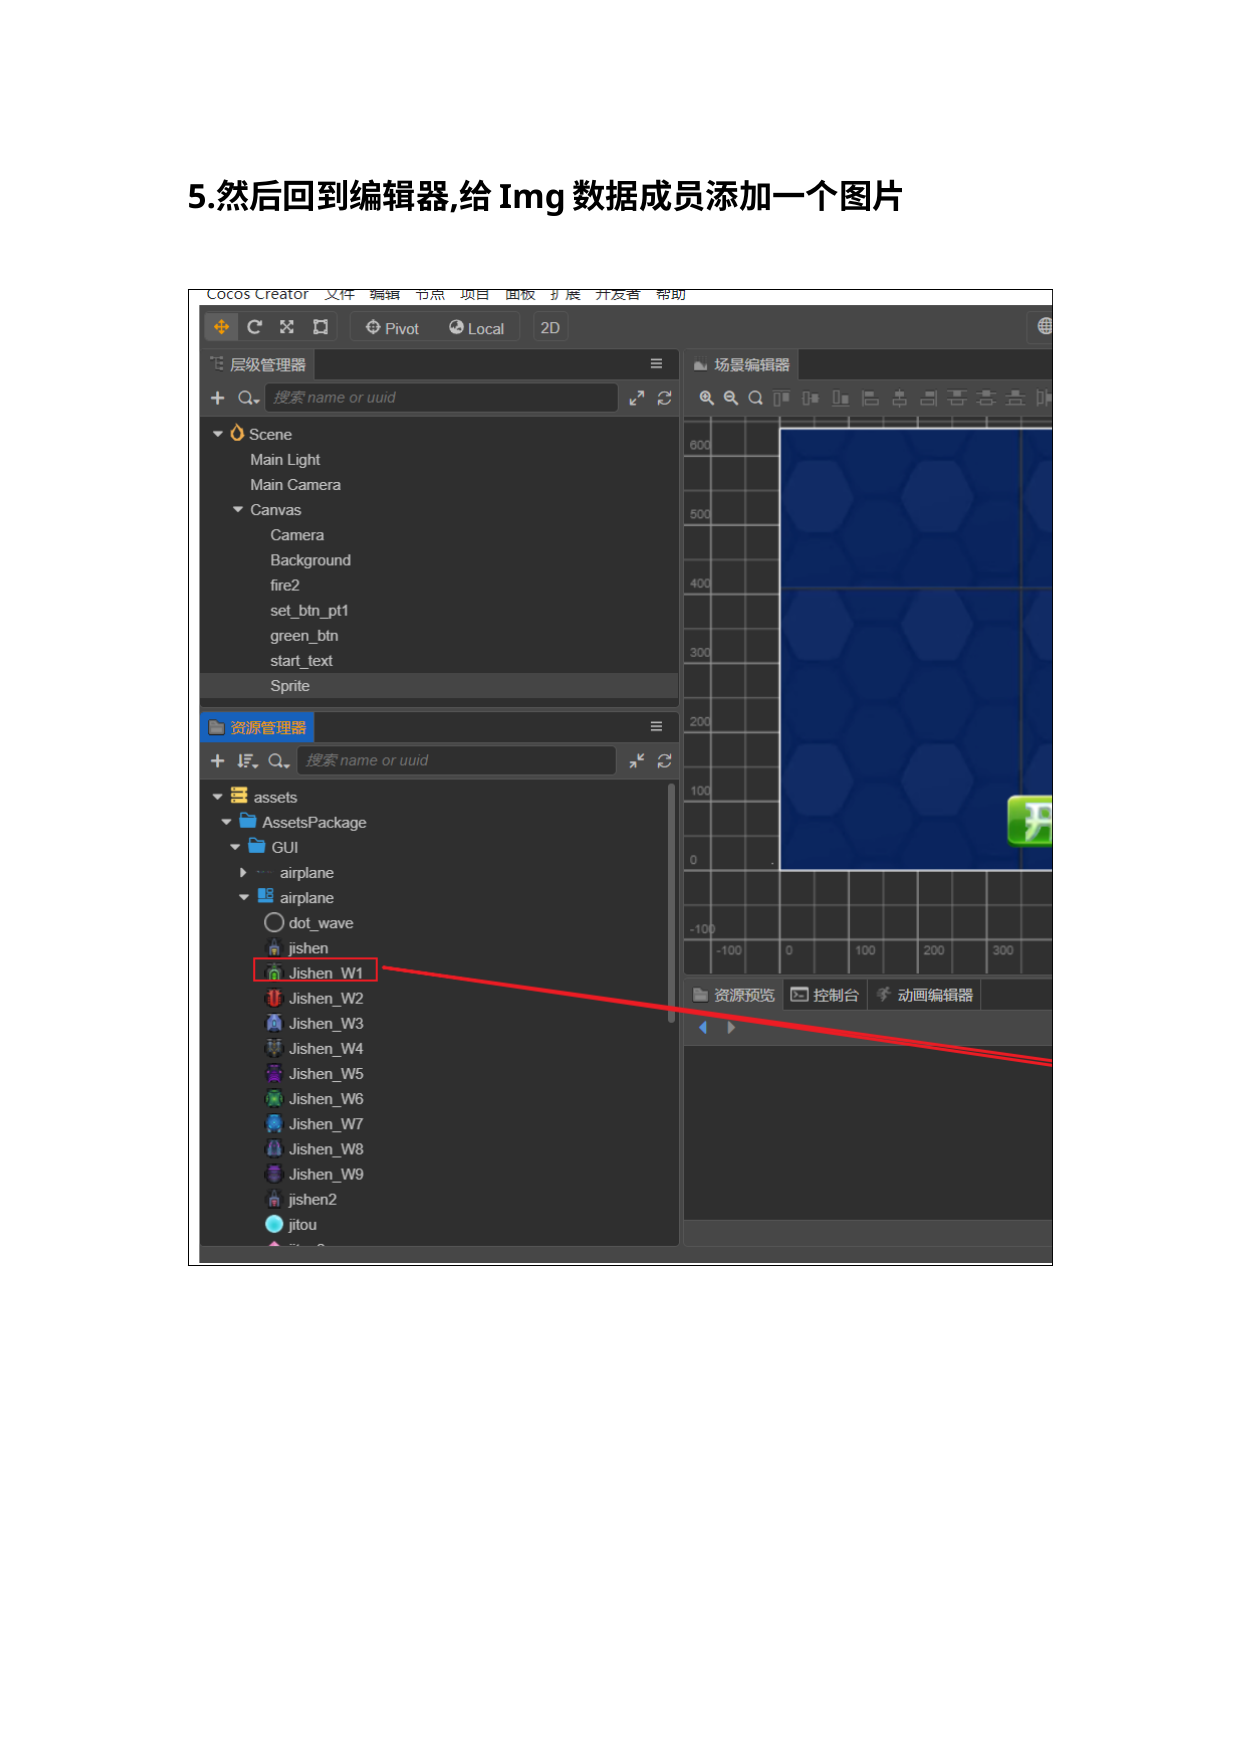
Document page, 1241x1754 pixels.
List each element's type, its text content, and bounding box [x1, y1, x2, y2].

table_header [189, 290, 1052, 1265]
subtitle 5.然后回到编辑器,给Img数据成员添加一个图片 [187, 162, 1053, 227]
picture [199, 290, 1053, 1263]
